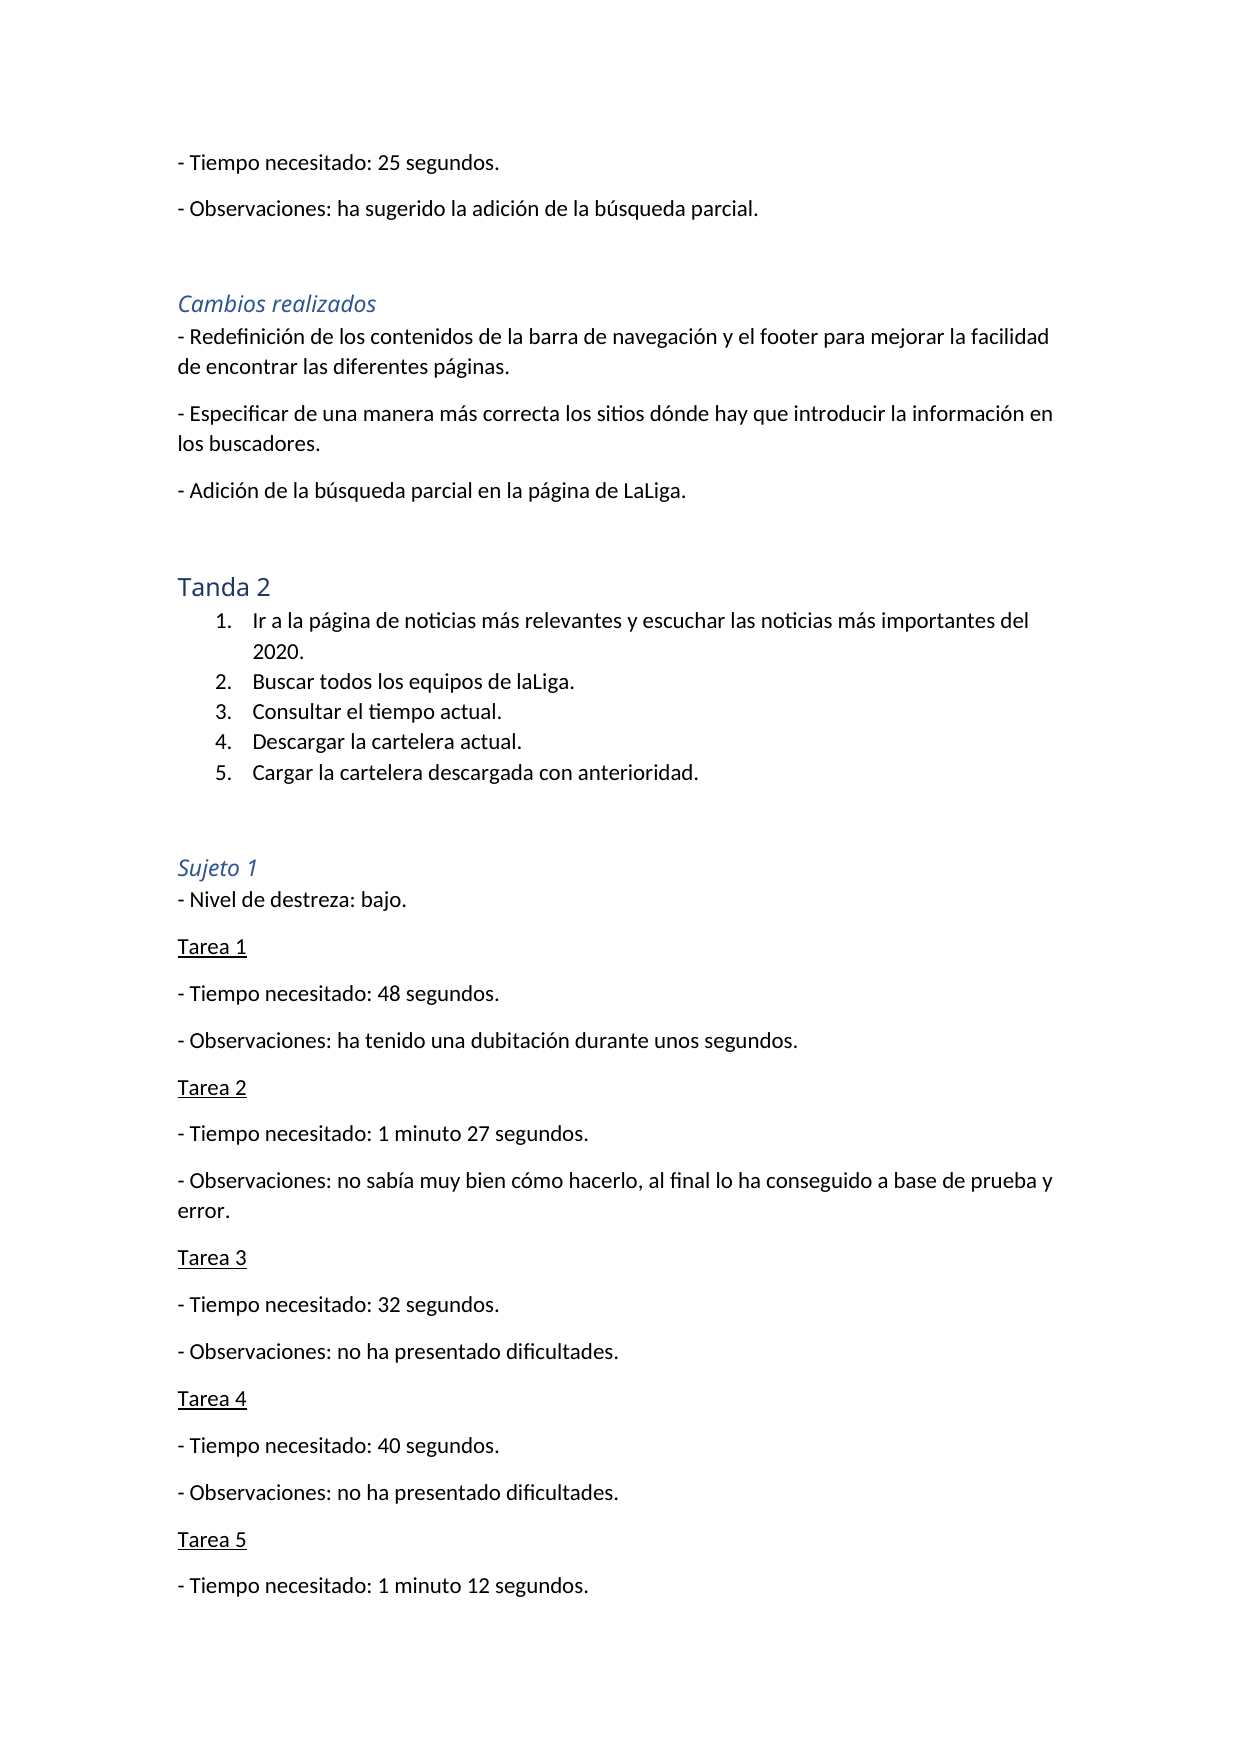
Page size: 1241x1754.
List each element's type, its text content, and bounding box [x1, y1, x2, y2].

text - Tiempo necesitado: 40 segundos. [177, 1431, 1063, 1459]
subtitle Sujeto 1 [177, 851, 1063, 883]
text - Especificar de una manera más correcta los sitios dónde hay que introducir la información en los buscadores. [177, 399, 1063, 457]
text Tarea 5 [177, 1525, 1063, 1553]
subtitle Cambios realizados [177, 288, 1063, 319]
list Cargar la cartelera descargada con anterioridad. [215, 758, 1063, 786]
text - Adición de la búsqueda parcial en la página de LaLiga. [177, 476, 1063, 504]
text Tarea 1 [177, 932, 1063, 960]
text - Tiempo necesitado: 1 minuto 27 segundos. [177, 1119, 1063, 1148]
text - Observaciones: no ha presentado dificultades. [177, 1337, 1063, 1365]
text - Tiempo necesitado: 25 segundos. [177, 148, 1063, 176]
text - Tiempo necesitado: 48 segundos. [177, 979, 1063, 1007]
text - Tiempo necesitado: 32 segundos. [177, 1290, 1063, 1318]
text - Observaciones: no ha presentado dificultades. [177, 1478, 1063, 1506]
text - Redefinición de los contenidos de la barra de navegación y el footer para mejorar la facilidad de encontrar las diferentes páginas. [177, 322, 1063, 380]
text - Observaciones: ha tenido una dubitación durante unos segundos. [177, 1026, 1063, 1054]
text Tarea 2 [177, 1073, 1063, 1101]
text Tarea 3 [177, 1243, 1063, 1272]
text - Observaciones: no sabía muy bien cómo hacerlo, al final lo ha conseguido a base de prueba y error. [177, 1166, 1063, 1225]
text - Tiempo necesitado: 1 minuto 12 segundos. [177, 1572, 1063, 1600]
subtitle Tanda 2 [177, 570, 1063, 604]
text - Nivel de destreza: bajo. [177, 885, 1063, 913]
list Consultar el tiempo actual. [215, 697, 1063, 725]
list Buscar todos los equipos de laLiga. [215, 667, 1063, 695]
list Descargar la cartelera actual. [215, 727, 1063, 756]
text Tarea 4 [177, 1384, 1063, 1412]
text - Observaciones: ha sugerido la adición de la búsqueda parcial. [177, 194, 1063, 222]
list Ir a la página de noticias más relevantes y escuchar las noticias más importantes del 2020. [215, 607, 1063, 665]
